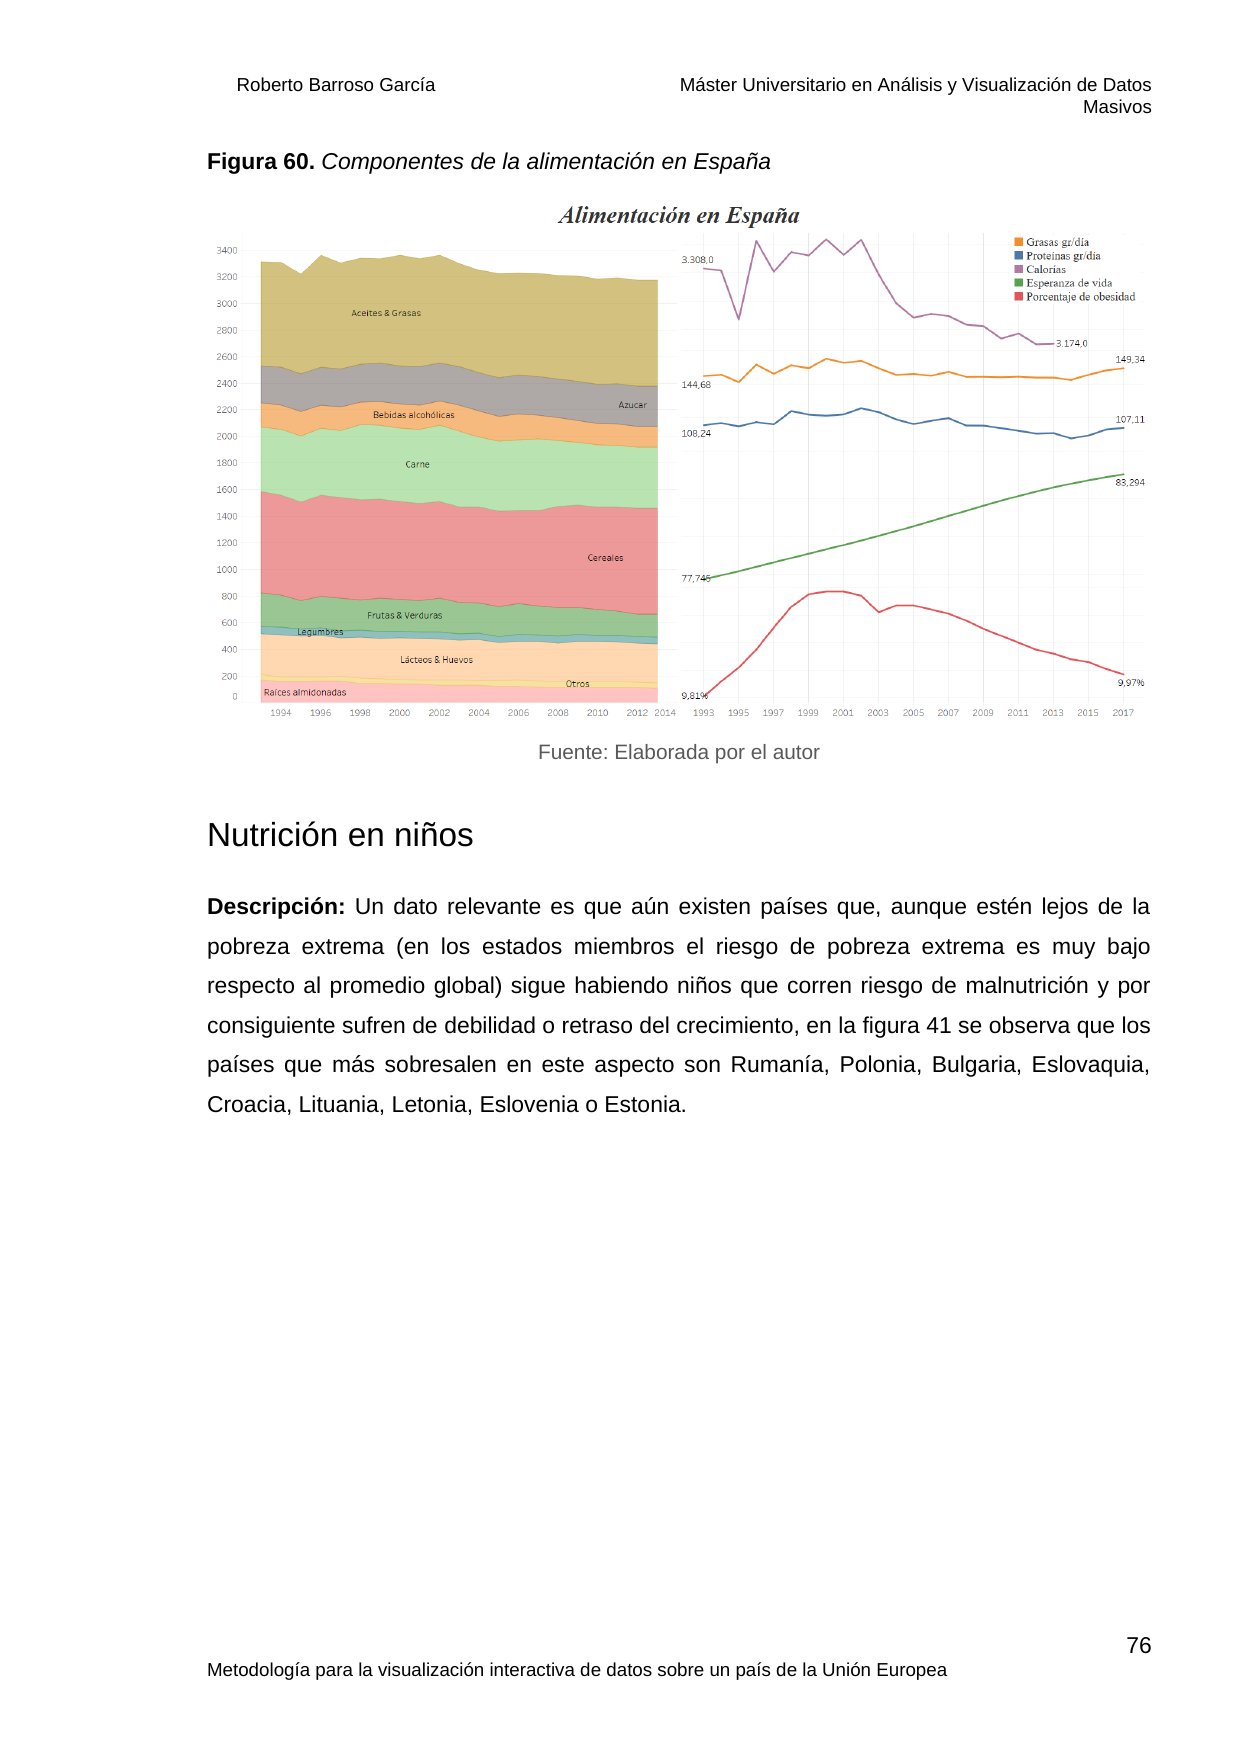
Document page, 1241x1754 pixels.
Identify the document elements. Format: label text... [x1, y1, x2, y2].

picture [206, 195, 1152, 727]
text Nutrición en niños [207, 815, 1152, 853]
text Fuente: Elaborada por el autor [207, 739, 1152, 763]
text Descripción: Un dato relevante es que aún existen países que, aunque estén lejos de la pobreza extrema (en los estados miembros el riesgo de pobreza extrema es muy bajo respecto al promedio global) sigue habiendo niños que corren riesgo de malnutrición y por consiguiente sufren de debilidad o retraso del crecimiento, en la figura 41 se observa que los países que más sobresalen en este aspecto son Rumanía, Polonia, Bulgaria, Eslovaquia, Croacia, Lituania, Letonia, Eslovenia o Estonia. [207, 893, 1152, 1117]
text Figura 60. Componentes de la alimentación en España [207, 148, 1152, 174]
